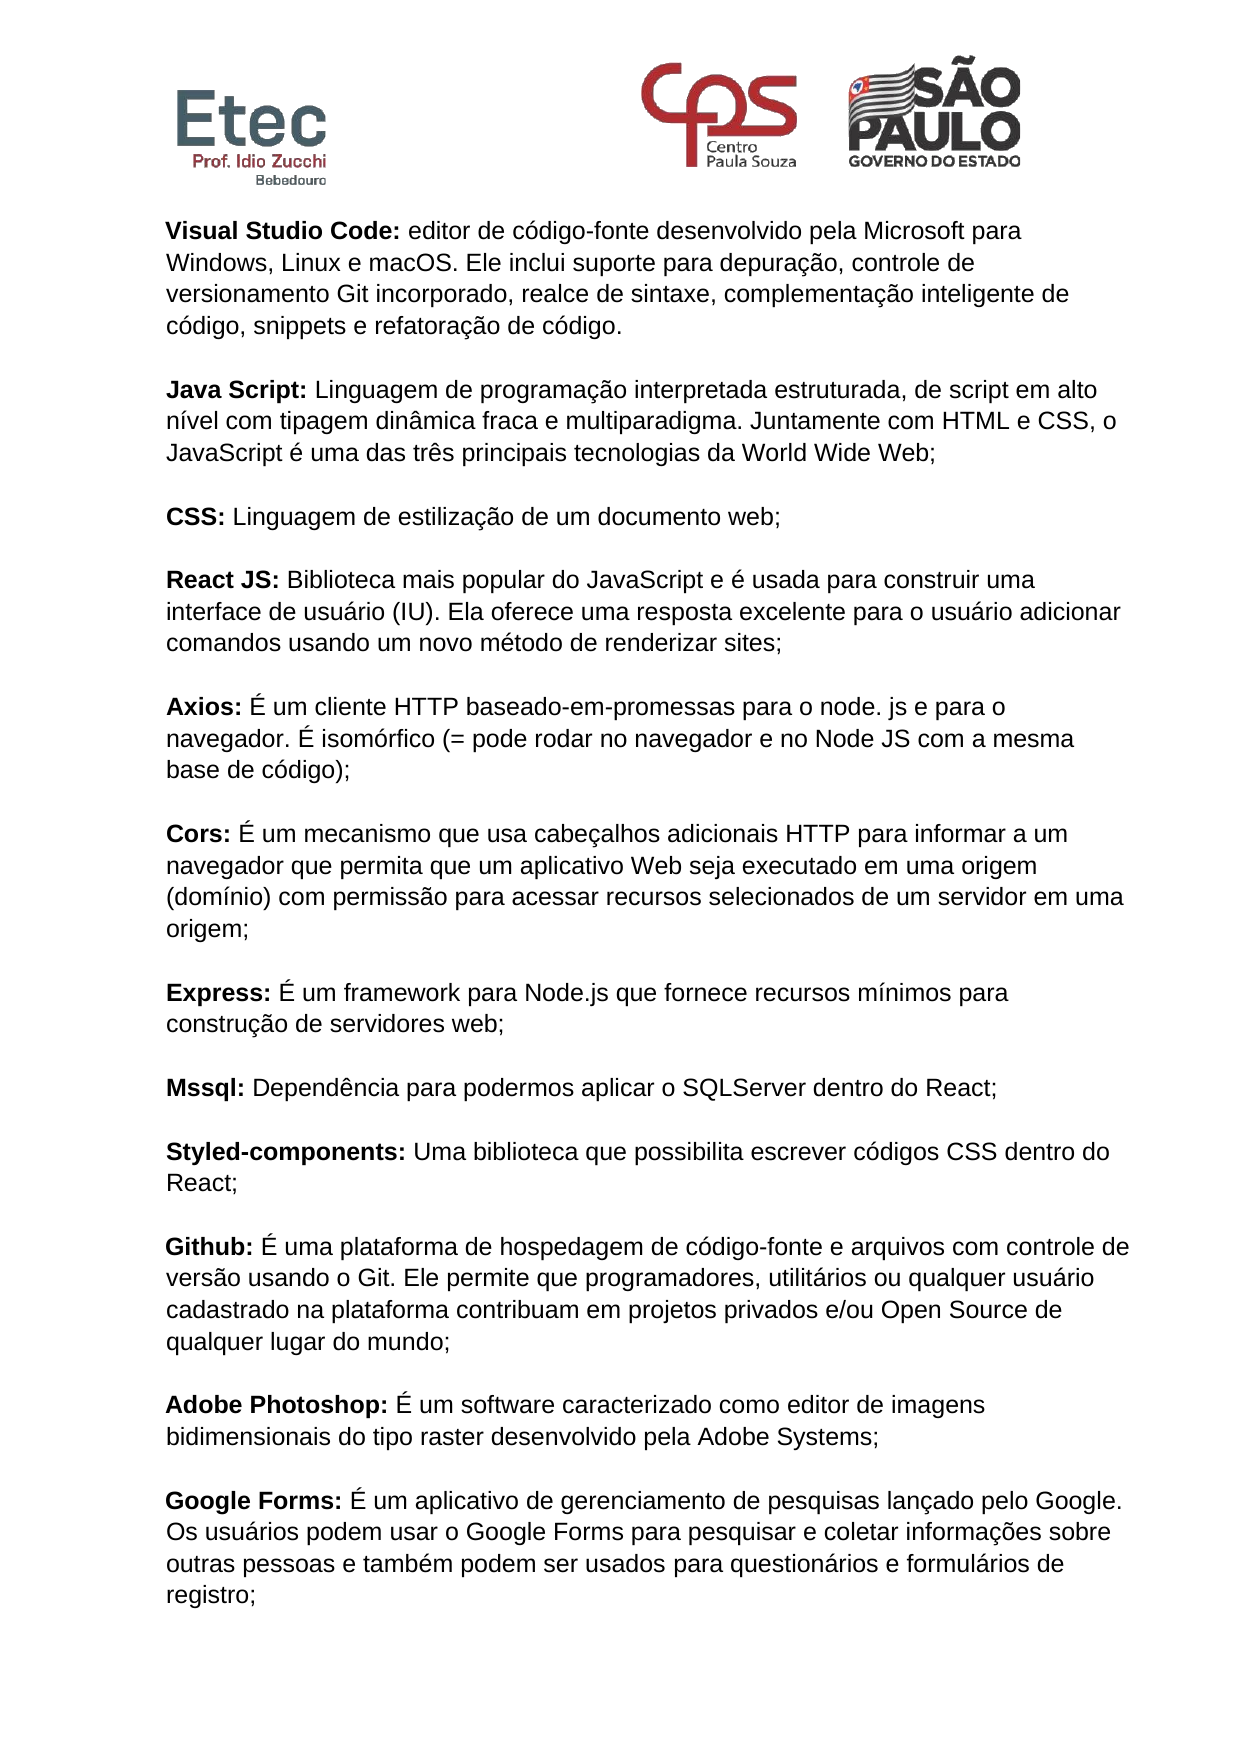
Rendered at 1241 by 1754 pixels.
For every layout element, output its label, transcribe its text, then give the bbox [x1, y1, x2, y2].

text Adobe Photoshop: É um software caracterizado como editor de imagens bidimensionais do tipo raster desenvolvido pela Adobe Systems; [165, 1390, 1134, 1451]
picture [177, 90, 326, 185]
text Mssql: Dependência para podermos aplicar o SQLServer dentro do React; [165, 1073, 1134, 1102]
text Visual Studio Code: editor de código-fonte desenvolvido pela Microsoft para Windows, Linux e macOS. Ele inclui suporte para depuração, controle de versionamento Git incorporado, realce de sintaxe, complementação inteligente de código, snippets e refatoração de código. [165, 216, 1134, 340]
text Google Forms: É um aplicativo de gerenciamento de pesquisas lançado pelo Google. Os usuários podem usar o Google Forms para pesquisar e coletar informações sobre outras pessoas e também podem ser usados ​​para questionários e formulários de registro; [165, 1486, 1134, 1609]
text Cors: É um mecanismo que usa cabeçalhos adicionais HTTP para informar a um navegador que permita que um aplicativo Web seja executado em uma origem (domínio) com permissão para acessar recursos selecionados de um servidor em uma origem; [165, 819, 1134, 942]
text Java Script: Linguagem de programação interpretada estruturada, de script em alto nível com tipagem dinâmica fraca e multiparadigma. Juntamente com HTML e CSS, o JavaScript é uma das três principais tecnologias da World Wide Web; [165, 375, 1134, 467]
text Express: É um framework para Node.js que fornece recursos mínimos para construção de servidores web; [165, 977, 1134, 1038]
text CSS: Linguagem de estilização de um documento web; [165, 502, 1134, 530]
text React JS: Biblioteca mais popular do JavaScript e é usada para construir uma interface de usuário (IU). Ela oferece uma resposta excelente para o usuário adicionar comandos usando um novo método de renderizar sites; [165, 565, 1134, 657]
picture [641, 55, 1021, 167]
text Styled-components: Uma biblioteca que possibilita escrever códigos CSS dentro do React; [165, 1137, 1134, 1197]
text Axios: É um cliente HTTP baseado-em-promessas para o node. js e para o navegador. É isomórfico (= pode rodar no navegador e no Node JS com a mesma base de código); [165, 692, 1134, 784]
text Github: É uma plataforma de hospedagem de código-fonte e arquivos com controle de versão usando o Git. Ele permite que programadores, utilitários ou qualquer usuário cadastrado na plataforma contribuam em projetos privados e/ou Open Source de qualquer lugar do mundo; [165, 1232, 1134, 1355]
